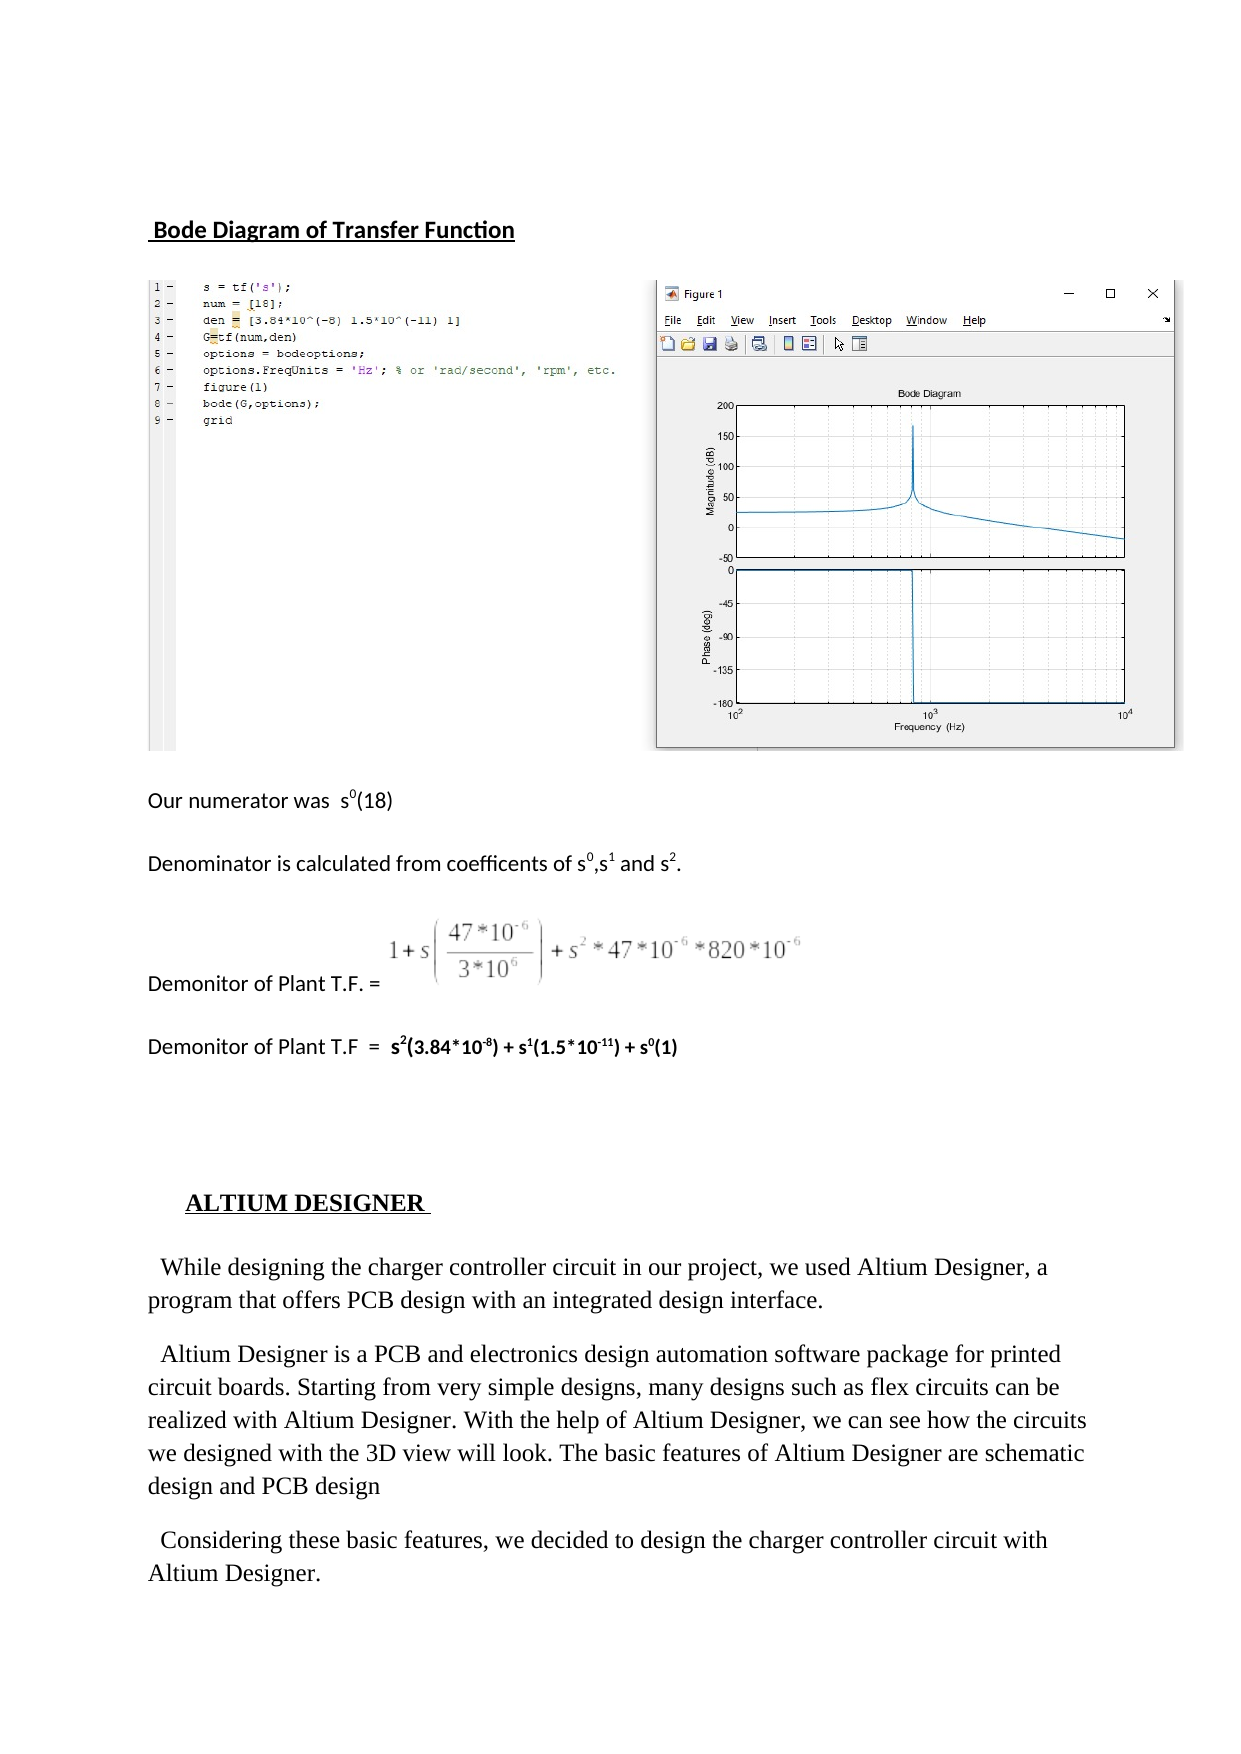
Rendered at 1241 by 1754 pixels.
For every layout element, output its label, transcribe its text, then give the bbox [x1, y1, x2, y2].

text While designing the charger controller circuit in our project, we used Altium Designer, a program that offers PCB design with an integrated design interface. [148, 1252, 1093, 1314]
text Bode Diagram of Transfer Function [148, 214, 1093, 245]
text Denominator is calculated from coefficents of s0,s1 and s2. [148, 849, 1093, 877]
text Demonitor of Plant T.F. = [148, 911, 1093, 997]
text Considering these basic features, we decided to design the charger controller circuit with Altium Designer. [148, 1525, 1093, 1586]
text Our numerator was s0(18) [148, 786, 1093, 814]
text Demonitor of Plant T.F = s2(3.84*10-8) + s1(1.5*10-11) + s0(1) [148, 1032, 1093, 1060]
text ALTIUM DESIGNER [185, 1188, 1093, 1217]
picture [147, 280, 1184, 751]
text Altium Designer is a PCB and electronics design automation software package for printed circuit boards. Starting from very simple designs, many designs such as flex circuits can be realized with Altium Designer. With the help of Altium Designer, we can see how the circuits we designed with the 3D view will look. The basic features of Altium Designer are schematic design and PCB design [148, 1339, 1093, 1499]
